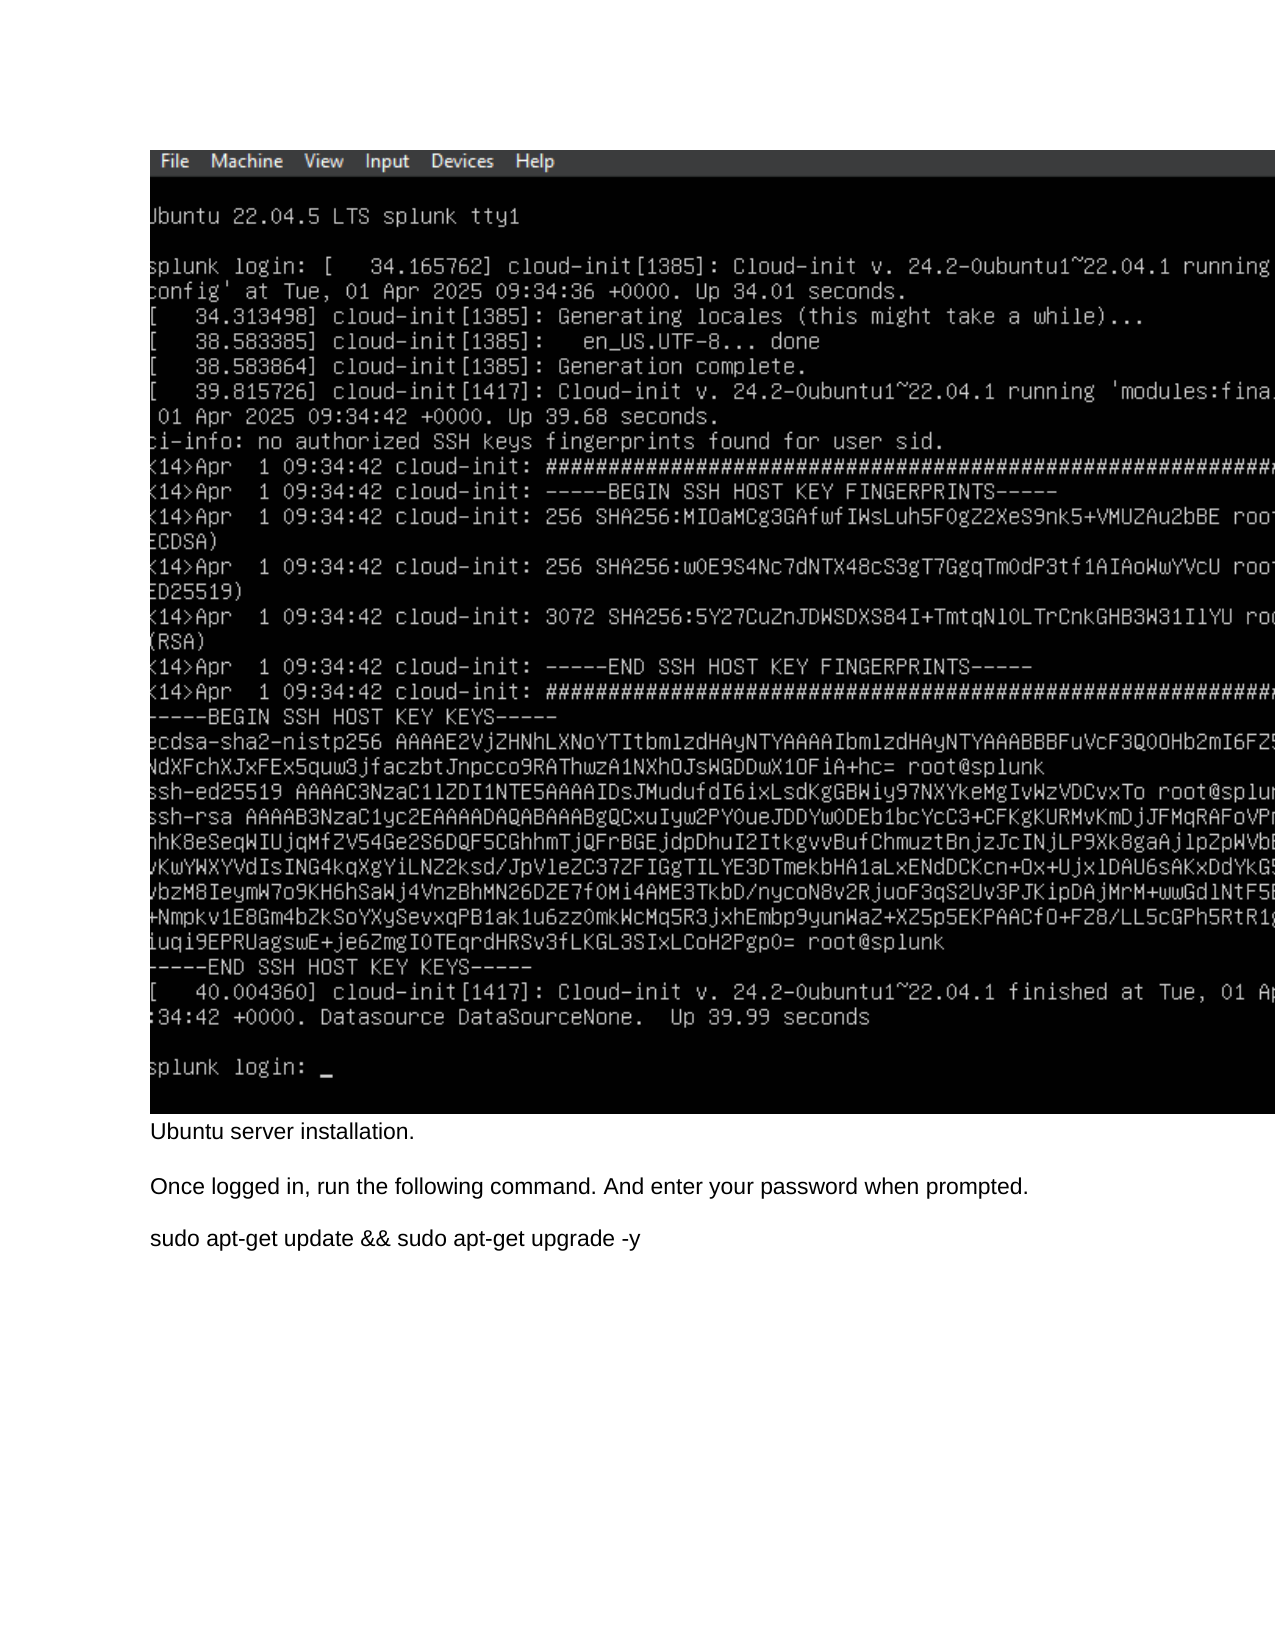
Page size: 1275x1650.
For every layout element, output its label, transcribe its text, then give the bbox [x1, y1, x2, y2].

picture [150, 150, 1275, 1114]
text Once logged in, run the following command. And enter your password when prompted. [150, 1173, 1125, 1199]
text Ubuntu server installation. [150, 1114, 1125, 1144]
text sudo apt-get update && sudo apt-get upgrade -y [150, 1224, 1125, 1251]
